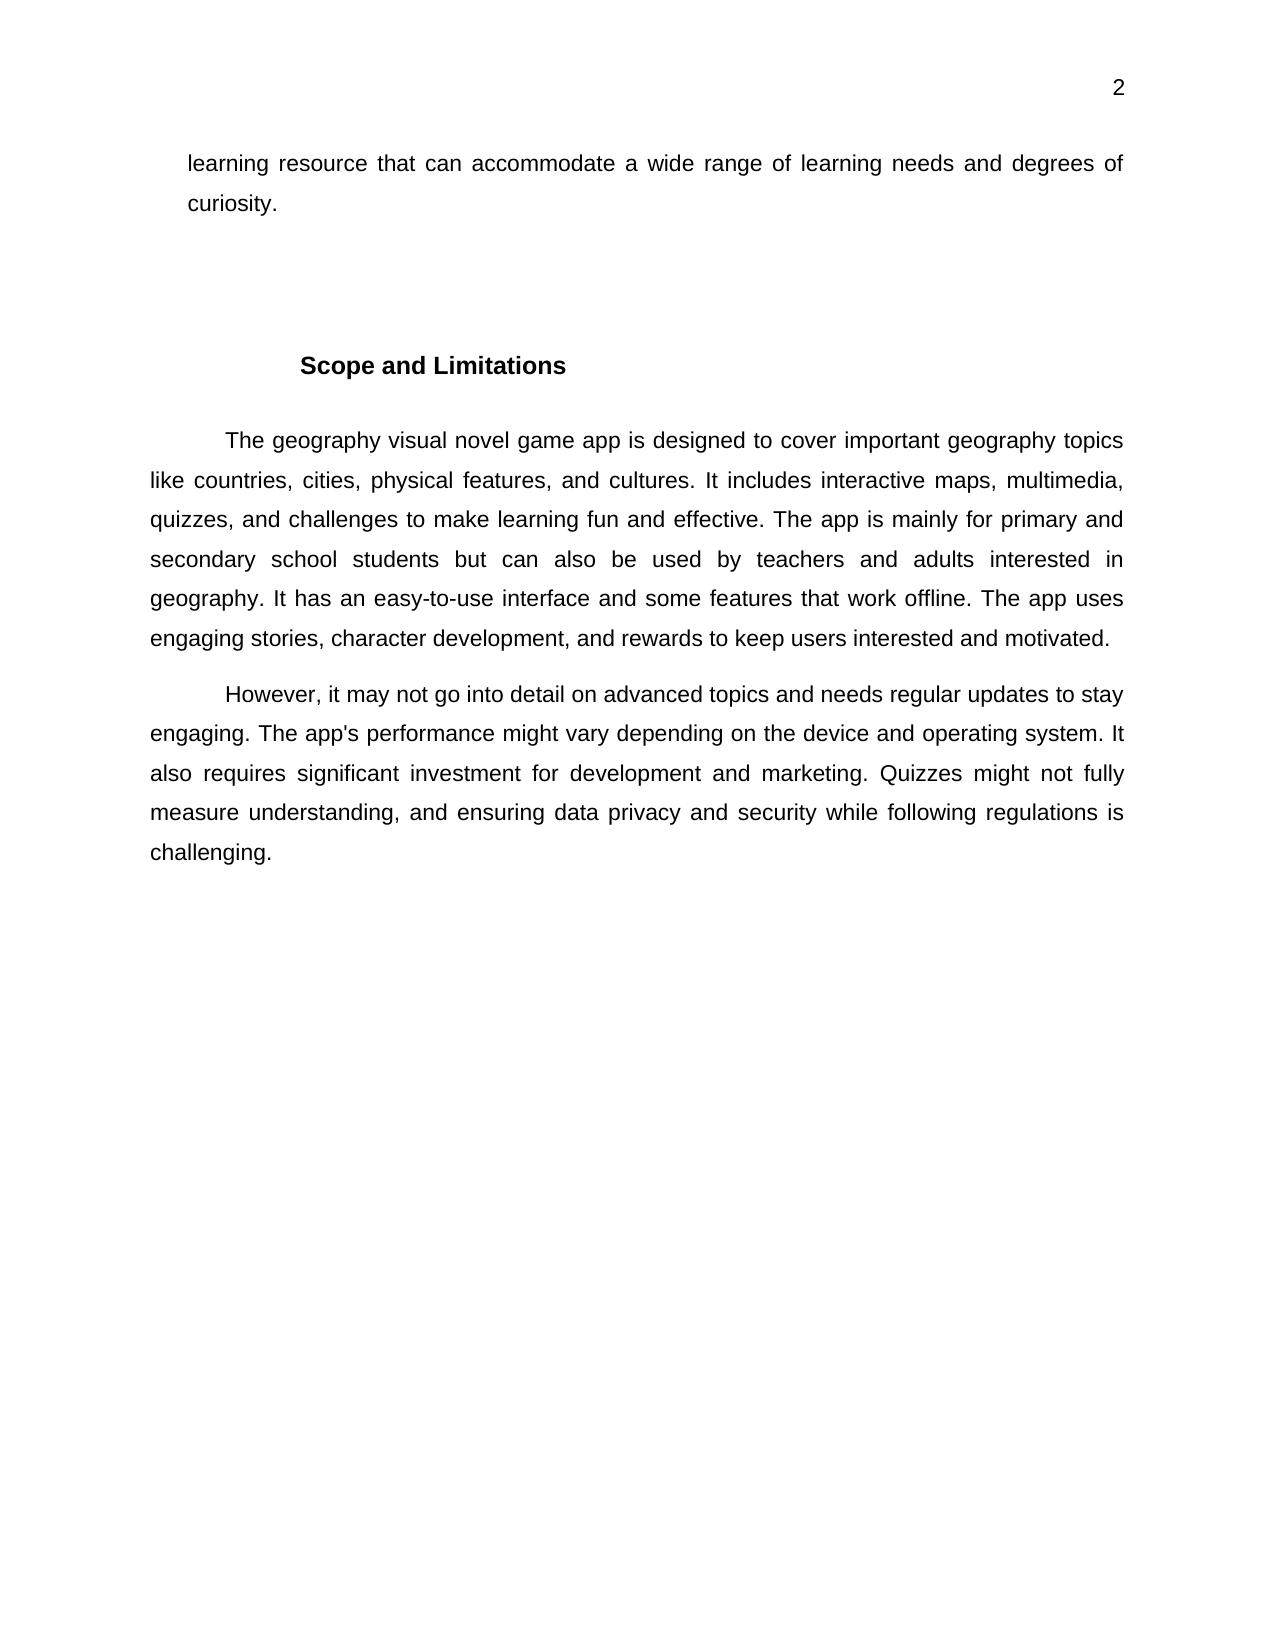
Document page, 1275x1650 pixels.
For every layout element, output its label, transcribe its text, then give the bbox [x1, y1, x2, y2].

subtitle Scope and Limitations [300, 351, 1125, 380]
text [187, 150, 1125, 216]
text The geography visual novel game app is designed to cover important geography topics like countries, cities, physical features, and cultures. It includes interactive maps, multimedia, quizzes, and challenges to make learning fun and effective. The app is mainly for primary and secondary school students but can also be used by teachers and adults interested in geography. It has an easy-to-use interface and some features that work offline. The app uses engaging stories, character development, and rewards to keep users interested and motivated. [150, 427, 1125, 651]
text However, it may not go into detail on advanced topics and needs regular updates to stay engaging. The app's performance might vary depending on the device and operating system. It also requires significant investment for development and marketing. Quizzes might not fully measure understanding, and ensuring data privacy and security while following regulations is challenging. [150, 681, 1125, 865]
